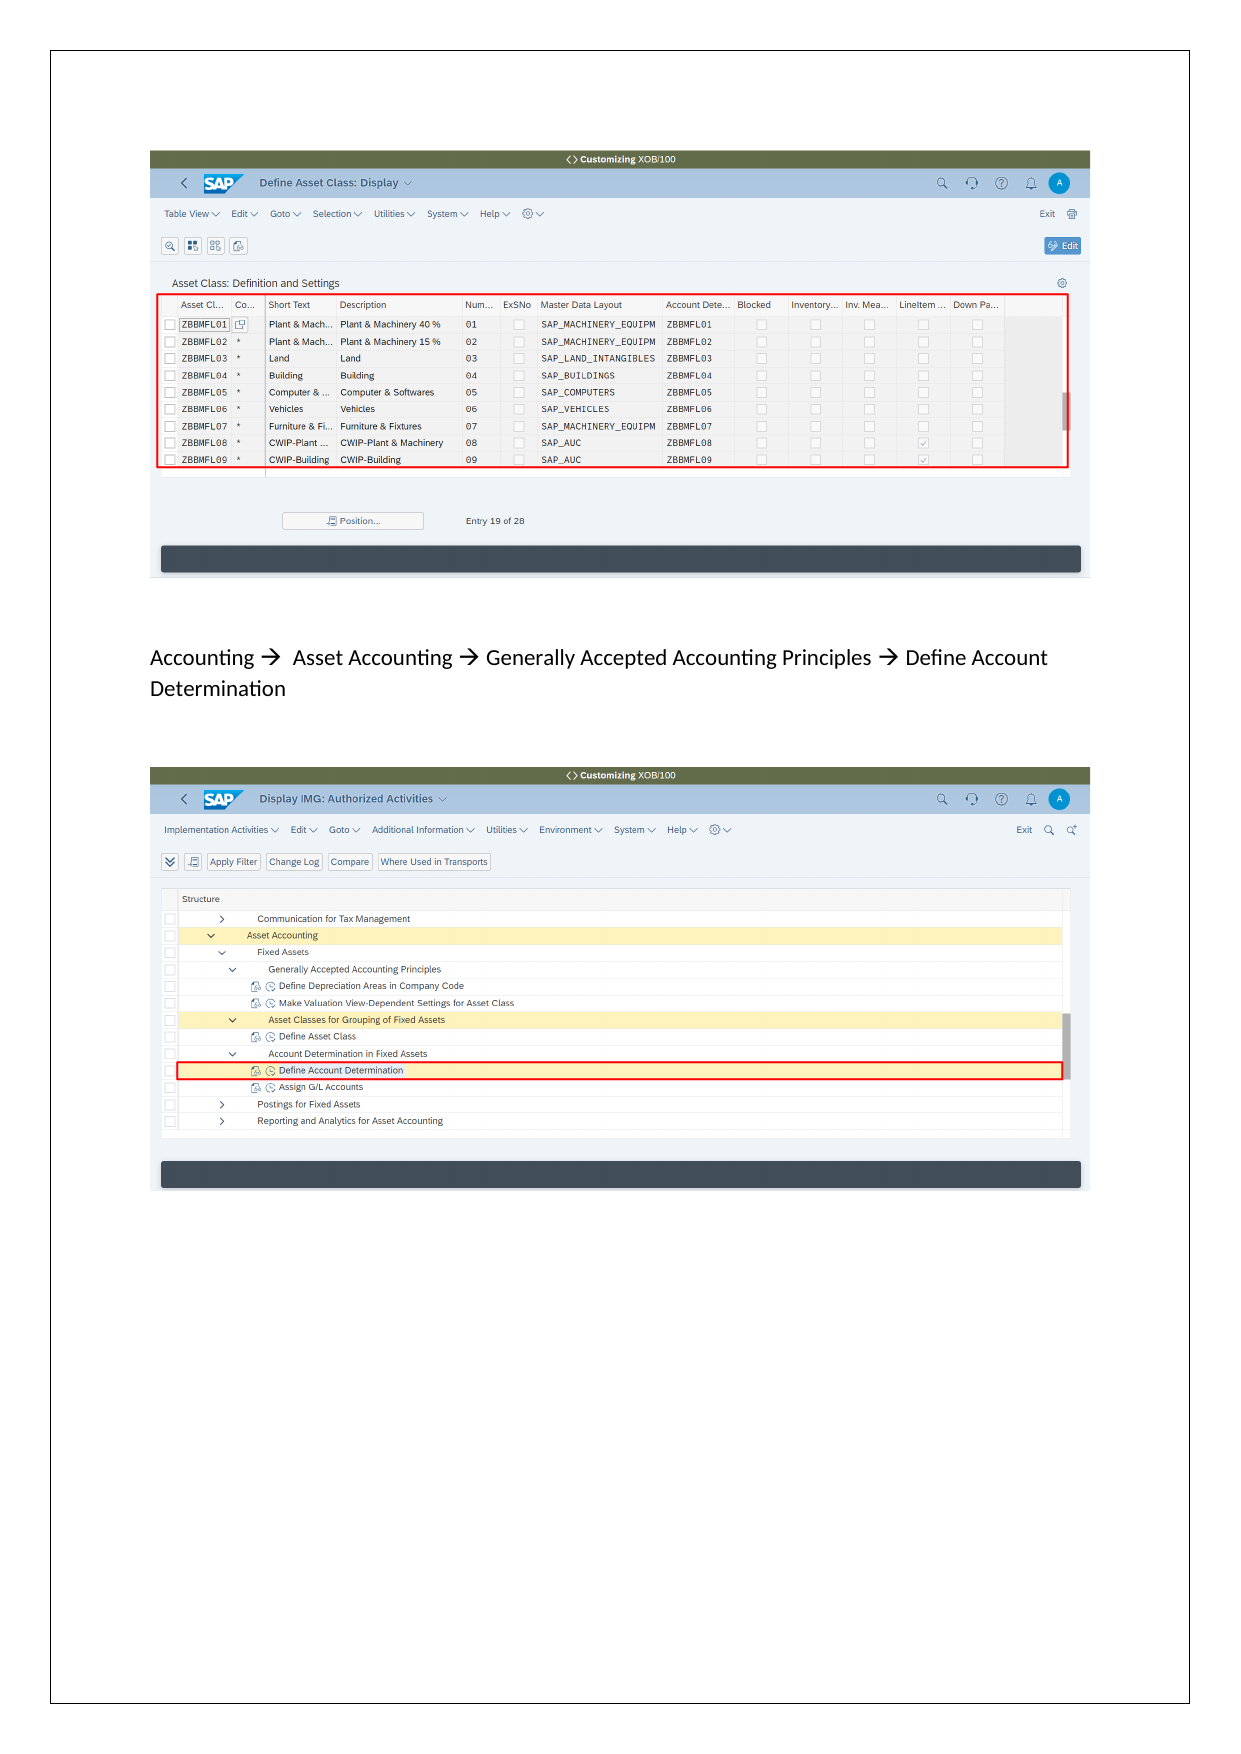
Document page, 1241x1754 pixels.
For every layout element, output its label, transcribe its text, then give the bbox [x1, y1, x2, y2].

picture [150, 767, 1091, 1191]
text Accounting Asset Accounting Generally Accepted Accounting Principles Define Account Determination [150, 643, 1090, 702]
picture [150, 150, 1091, 578]
